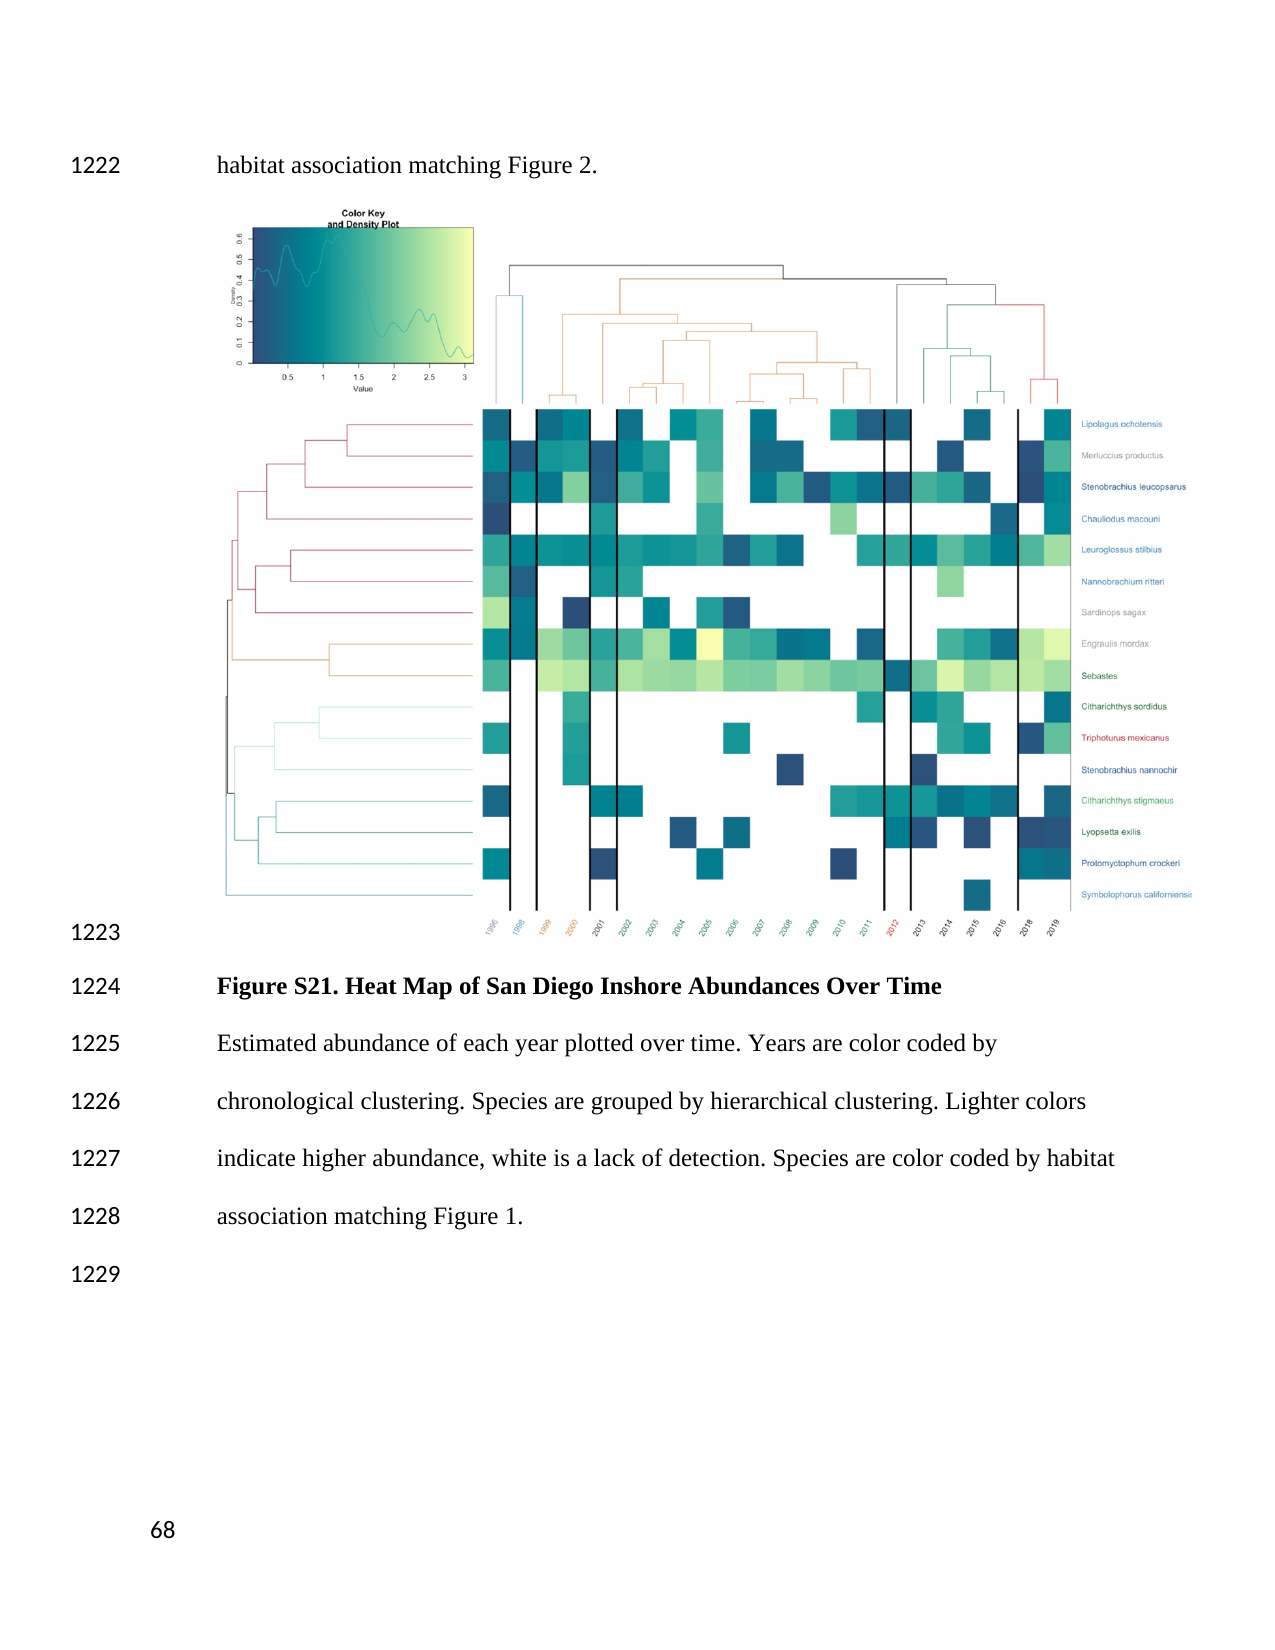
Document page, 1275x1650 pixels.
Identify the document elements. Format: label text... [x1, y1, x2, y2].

picture [216, 209, 1192, 941]
text Figure S21. Heat Map of San Diego Inshore Abundances Over Time [150, 971, 1125, 1000]
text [217, 150, 1125, 209]
text Estimated abundance of each year plotted over time. Years are color coded by chronological clustering. Species are grouped by hierarchical clustering. Lighter colors indicate higher abundance, white is a lack of detection. Species are color coded by habitat association matching Figure 1. [217, 1028, 1125, 1230]
